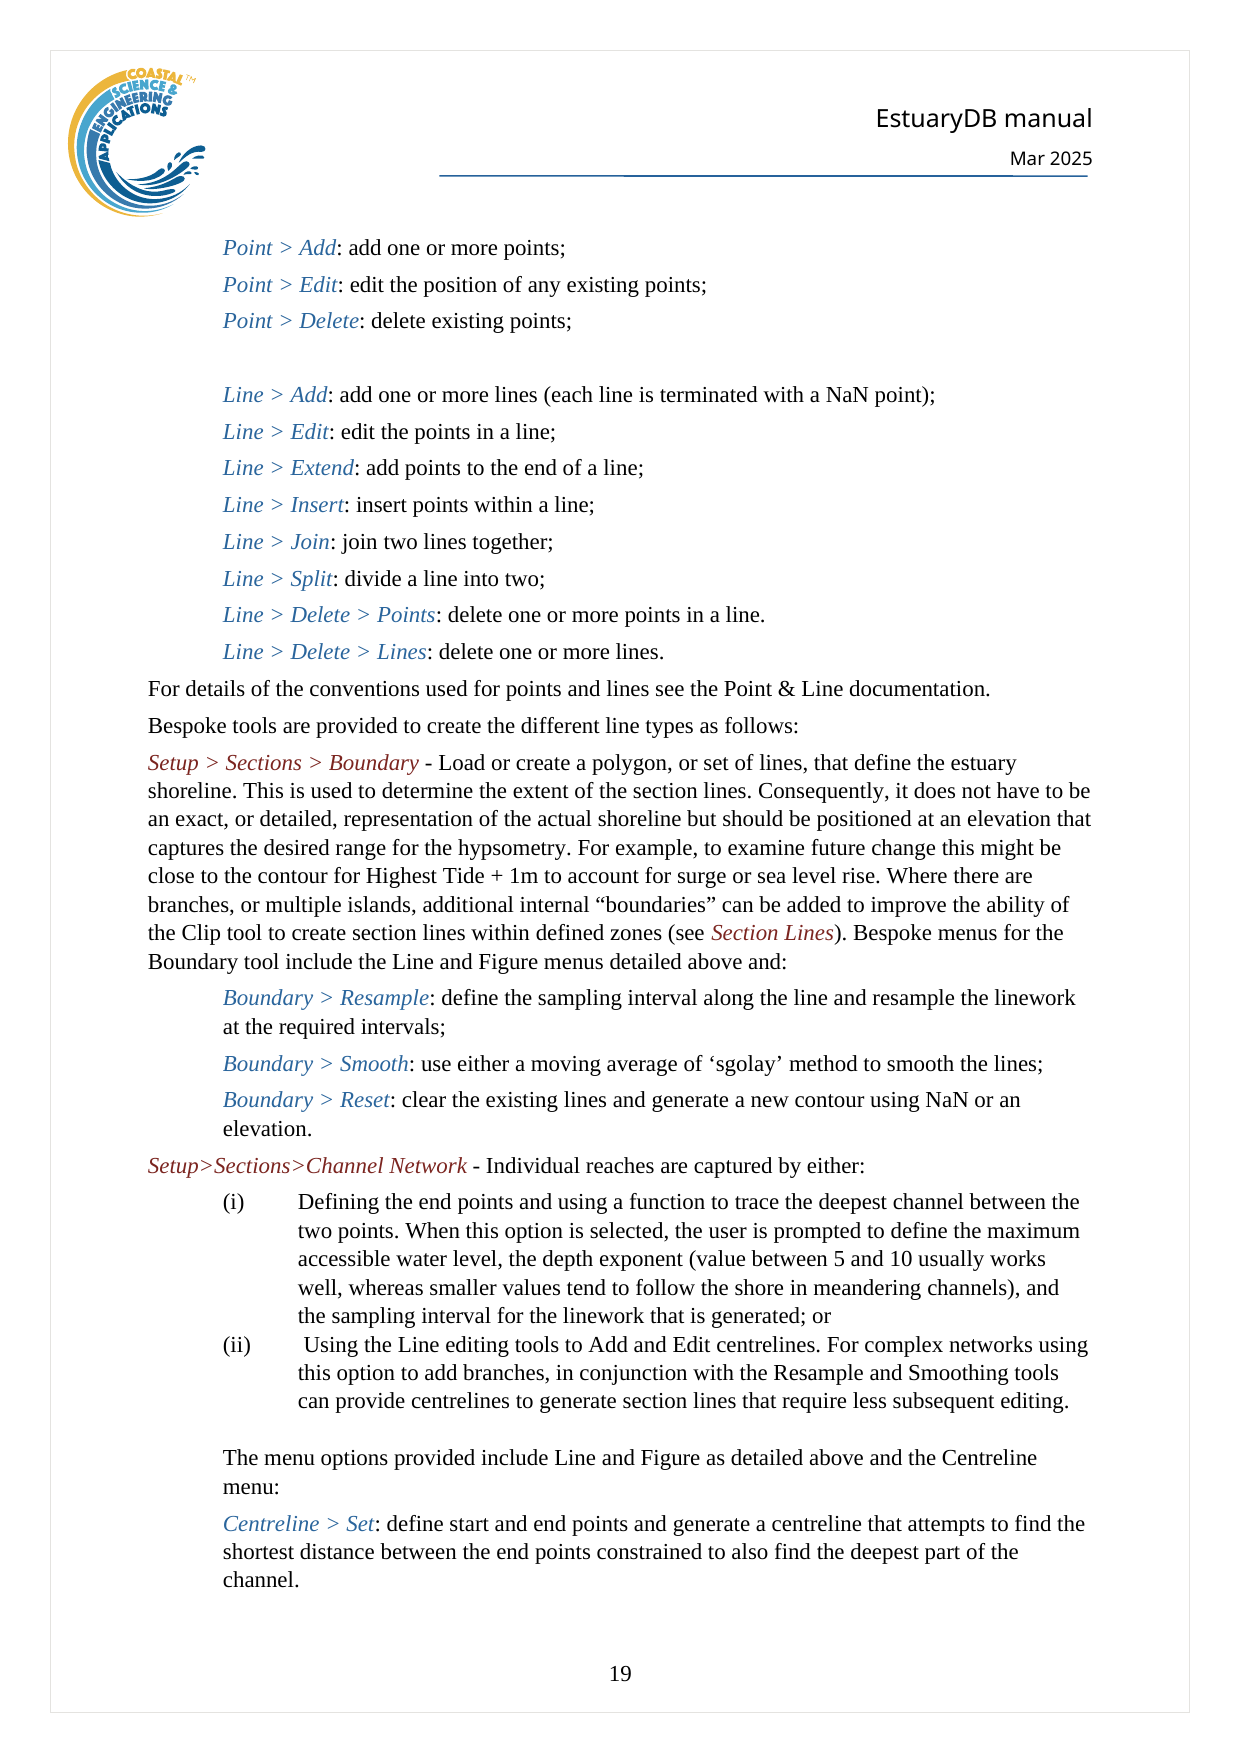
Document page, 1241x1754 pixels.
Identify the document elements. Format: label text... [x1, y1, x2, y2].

text Line > Edit: edit the points in a line; [223, 418, 1093, 444]
text Line > Delete > Points: delete one or more points in a line. [223, 602, 1093, 628]
text Boundary > Resample: define the sampling interval along the line and resample the linework at the required intervals; [223, 984, 1093, 1039]
text Line > Extend: add points to the end of a line; [223, 454, 1093, 481]
list Using the Line editing tools to Add and Edit centrelines. For complex networks using this option to add branches, in conjunction with the Resample and Smoothing tools can provide centrelines to generate section lines that require less subsequent editing. [223, 1331, 1093, 1414]
text Boundary > Smooth: use either a moving average of ‘sgolay’ method to smooth the lines; [223, 1050, 1093, 1076]
list Defining the end points and using a function to trace the deepest channel between the two points. When this option is selected, the user is prompted to define the maximum accessible water level, the depth exponent (value between 5 and 10 usually works well, whereas smaller values tend to follow the shore in meandering channels), and the sampling interval for the linework that is generated; or [223, 1188, 1093, 1328]
text Line > Split: divide a line into two; [223, 565, 1093, 591]
list The menu options provided include Line and Figure as detailed above and the Centreline menu: [223, 1444, 1093, 1499]
text Setup>Sections>Channel Network - Individual reaches are captured by either: [148, 1152, 1093, 1178]
text Point > Add: add one or more points; [223, 234, 1093, 260]
text Line > Add: add one or more lines (each line is terminated with a NaN point); [223, 381, 1093, 407]
text Boundary > Reset: clear the existing lines and generate a new contour using NaN or an elevation. [223, 1086, 1093, 1141]
text Centreline > Set: define start and end points and generate a centreline that attempts to find the shortest distance between the end points constrained to also find the deepest part of the channel. [223, 1509, 1093, 1593]
text Setup > Sections > Boundary - Load or create a polygon, or set of lines, that define the estuary shoreline. This is used to determine the extent of the section lines. Consequently, it does not have to be an exact, or detailed, representation of the actual shoreline but should be positioned at an elevation that captures the desired range for the hypsometry. For example, to examine future change this might be close to the contour for Highest Tide + 1m to account for surge or sea level rise. Where there are branches, or multiple islands, additional internal “boundaries” can be added to improve the ability of the Clip tool to create section lines within defined zones (see Section Lines). Bespoke menus for the Boundary tool include the Line and Figure menus detailed above and: [148, 749, 1093, 974]
text Line > Delete > Lines: delete one or more lines. [223, 638, 1093, 665]
text Line > Join: join two lines together; [223, 528, 1093, 554]
text Line > Insert: insert points within a line; [223, 491, 1093, 518]
text For details of the conventions used for points and lines see the Point & Line documentation. [148, 675, 1093, 701]
text Bespoke tools are provided to create the different line types as follows: [148, 712, 1093, 738]
text Point > Delete: delete existing points; [223, 307, 1093, 334]
text Point > Edit: edit the position of any existing points; [223, 271, 1093, 297]
